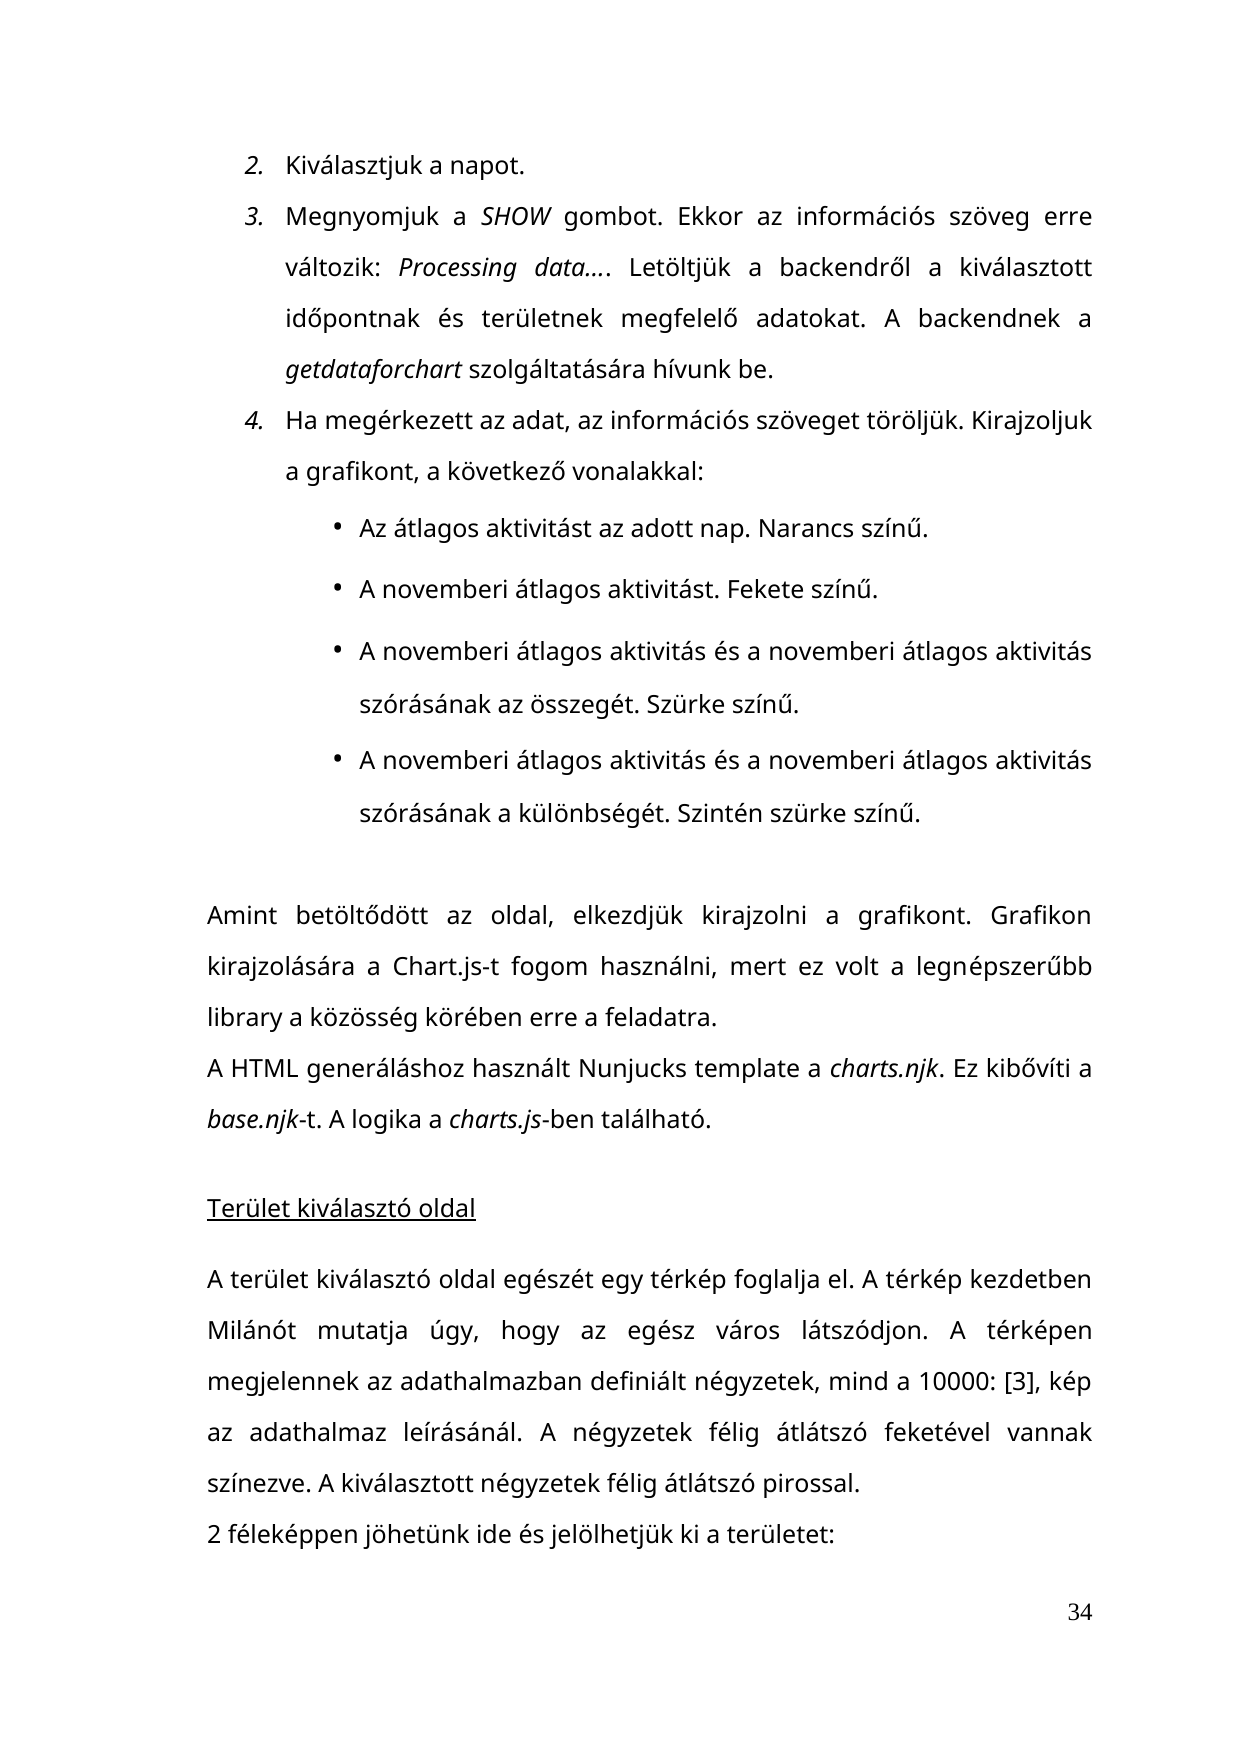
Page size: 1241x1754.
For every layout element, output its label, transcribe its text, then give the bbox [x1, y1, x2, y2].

list Ha megérkezett az adat, az információs szöveget töröljük. Kirajzoljuk a grafikont, a következő vonalakkal: [244, 403, 1092, 488]
list Kiválasztjuk a napot. [244, 148, 1092, 182]
list A novemberi átlagos aktivitást. Fekete színű. [332, 567, 1092, 608]
subtitle Terület kiválasztó oldal [207, 1190, 1092, 1224]
list Az átlagos aktivitást az adott nap. Narancs színű. [332, 505, 1092, 546]
text A terület kiválasztó oldal egészét egy térkép foglalja el. A térkép kezdetben Milánót mutatja úgy, hogy az egész város látszódjon. A térképen megjelennek az adathalmazban definiált négyzetek, mind a 10000: [3], kép az adathalmaz leírásánál. A négyzetek félig átlátszó feketével vannak színezve. A kiválasztott négyzetek félig átlátszó pirossal. [207, 1262, 1092, 1500]
list Megnyomjuk a SHOW gombot. Ekkor az információs szöveg erre változik: Processing data.... Letöltjük a backendről a kiválasztott időpontnak és területnek megfelelő adatokat. A backendnek a getdataforchart szolgáltatására hívunk be. [244, 199, 1092, 386]
list A novemberi átlagos aktivitás és a novemberi átlagos aktivitás szórásának az összegét. Szürke színű. [332, 628, 1092, 721]
text Amint betöltődött az oldal, elkezdjük kirajzolni a grafikont. Grafikon kirajzolására a Chart.js-t fogom használni, mert ez volt a legnépszerűbb library a közösség körében erre a feladatra. [207, 898, 1092, 1034]
list A novemberi átlagos aktivitás és a novemberi átlagos aktivitás szórásának a különbségét. Szintén szürke színű. [332, 737, 1092, 830]
text 2 féleképpen jöhetünk ide és jelölhetjük ki a területet: [207, 1517, 1092, 1551]
text A HTML generáláshoz használt Nunjucks template a charts.njk. Ez kibővíti a base.njk-t. A logika a charts.js-ben található. [207, 1051, 1092, 1136]
